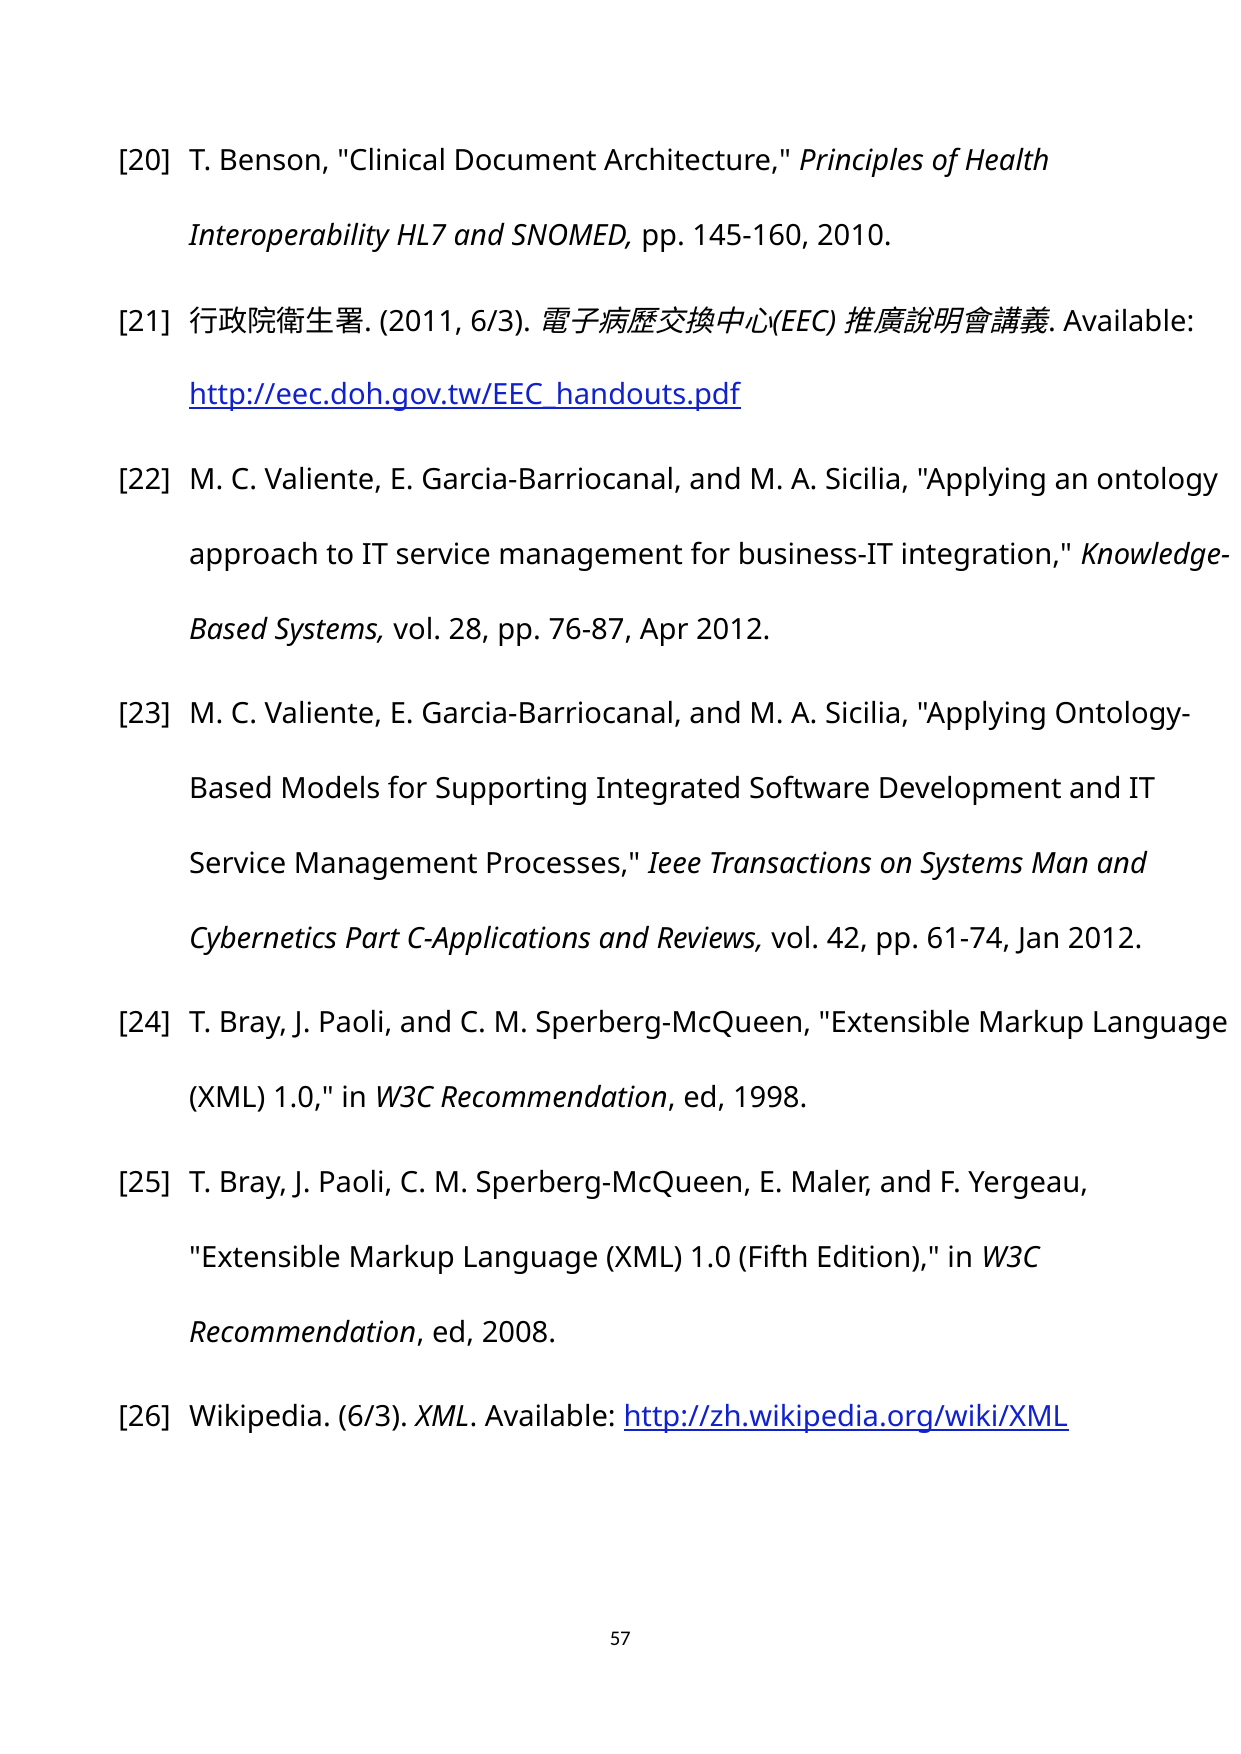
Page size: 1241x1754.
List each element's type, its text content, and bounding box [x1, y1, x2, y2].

text [23] M. C. Valiente, E. Garcia-Barriocanal, and M. A. Sicilia, "Applying Ontology-Based Models for Supporting Integrated Software Development and IT Service Management Processes," Ieee Transactions on Systems Man and Cybernetics Part C-Applications and Reviews, vol. 42, pp. 61-74, Jan 2012. [118, 675, 1239, 975]
text [25] T. Bray, J. Paoli, C. M. Sperberg-McQueen, E. Maler, and F. Yergeau, "Extensible Markup Language (XML) 1.0 (Fifth Edition)," in W3C Recommendation, ed, 2008. [118, 1143, 1239, 1368]
text [20] T. Benson, "Clinical Document Architecture," Principles of Health Interoperability HL7 and SNOMED, pp. 145-160, 2010. [118, 122, 1239, 272]
text [21] 行政院衛生署. (2011, 6/3). 電子病歷交換中心(EEC) 推廣說明會講義. Available: http://eec.doh.gov.tw/EEC_handouts.pdf [118, 281, 1239, 431]
text [22] M. C. Valiente, E. Garcia-Barriocanal, and M. A. Sicilia, "Applying an ontology approach to IT service management for business-IT integration," Knowledge-Based Systems, vol. 28, pp. 76-87, Apr 2012. [118, 440, 1239, 665]
text [26] Wikipedia. (6/3). XML. Available: http://zh.wikipedia.org/wiki/XML [118, 1378, 1239, 1453]
text [24] T. Bray, J. Paoli, and C. M. Sperberg-McQueen, "Extensible Markup Language (XML) 1.0," in W3C Recommendation, ed, 1998. [118, 984, 1239, 1134]
